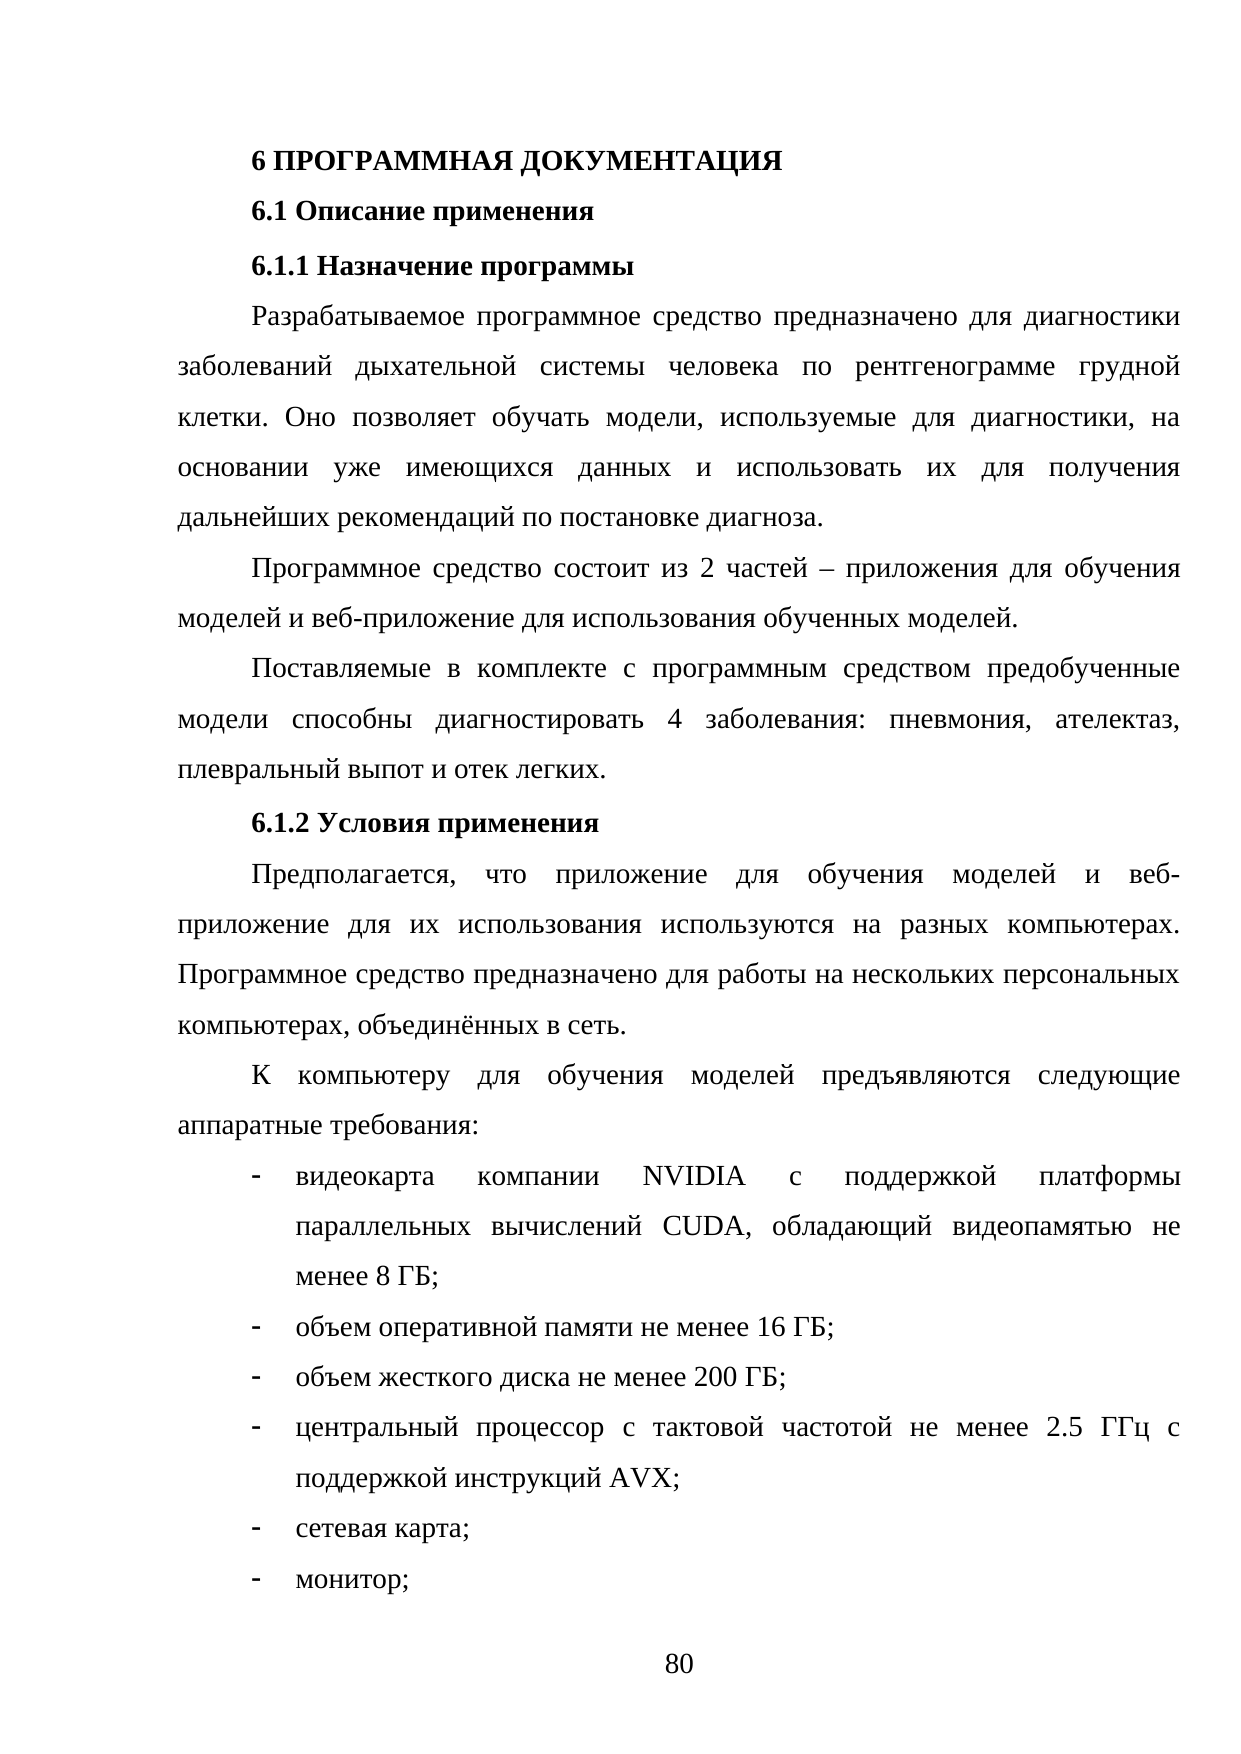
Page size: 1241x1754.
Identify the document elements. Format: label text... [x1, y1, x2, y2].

subtitle Назначение программы [177, 248, 1181, 281]
list видеокарта компании NVIDIA с поддержкой платформы параллельных вычислений CUDA, обладающий видеопамятью не менее 8 ГБ; [251, 1158, 1181, 1292]
text Предполагается, что приложение для обучения моделей и веб-приложение для их использования используются на разных компьютерах. Программное средство предназначено для работы на нескольких персональных компьютерах, объединённых в сеть. [177, 856, 1181, 1040]
list сетевая карта; [251, 1510, 1181, 1544]
text Разрабатываемое программное средство предназначено для диагностики заболеваний дыхательной системы человека по рентгенограмме грудной клетки. Оно позволяет обучать модели, используемые для диагностики, на основании уже имеющихся данных и использовать их для получения дальнейших рекомендаций по постановке диагноза. [177, 298, 1181, 533]
list монитор; [251, 1561, 1181, 1594]
list центральный процессор с тактовой частотой не менее 2.5 ГГц с поддержкой инструкций AVX; [251, 1409, 1181, 1493]
subtitle ПРОГРАММНАЯ ДОКУМЕНТАЦИЯ [177, 143, 1181, 177]
text Программное средство состоит из 2 частей – приложения для обучения моделей и веб-приложение для использования обученных моделей. [177, 550, 1181, 634]
text К компьютеру для обучения моделей предъявляются следующие аппаратные требования: [177, 1057, 1181, 1141]
text Поставляемые в комплекте с программным средством предобученные модели способны диагностировать 4 заболевания: пневмония, ателектаз, плевральный выпот и отек легких. [177, 650, 1181, 784]
list объем жесткого диска не менее 200 ГБ; [251, 1359, 1181, 1393]
subtitle Описание применения [177, 193, 1181, 227]
list объем оперативной памяти не менее 16 ГБ; [251, 1309, 1181, 1342]
subtitle Условия применения [177, 806, 1181, 839]
